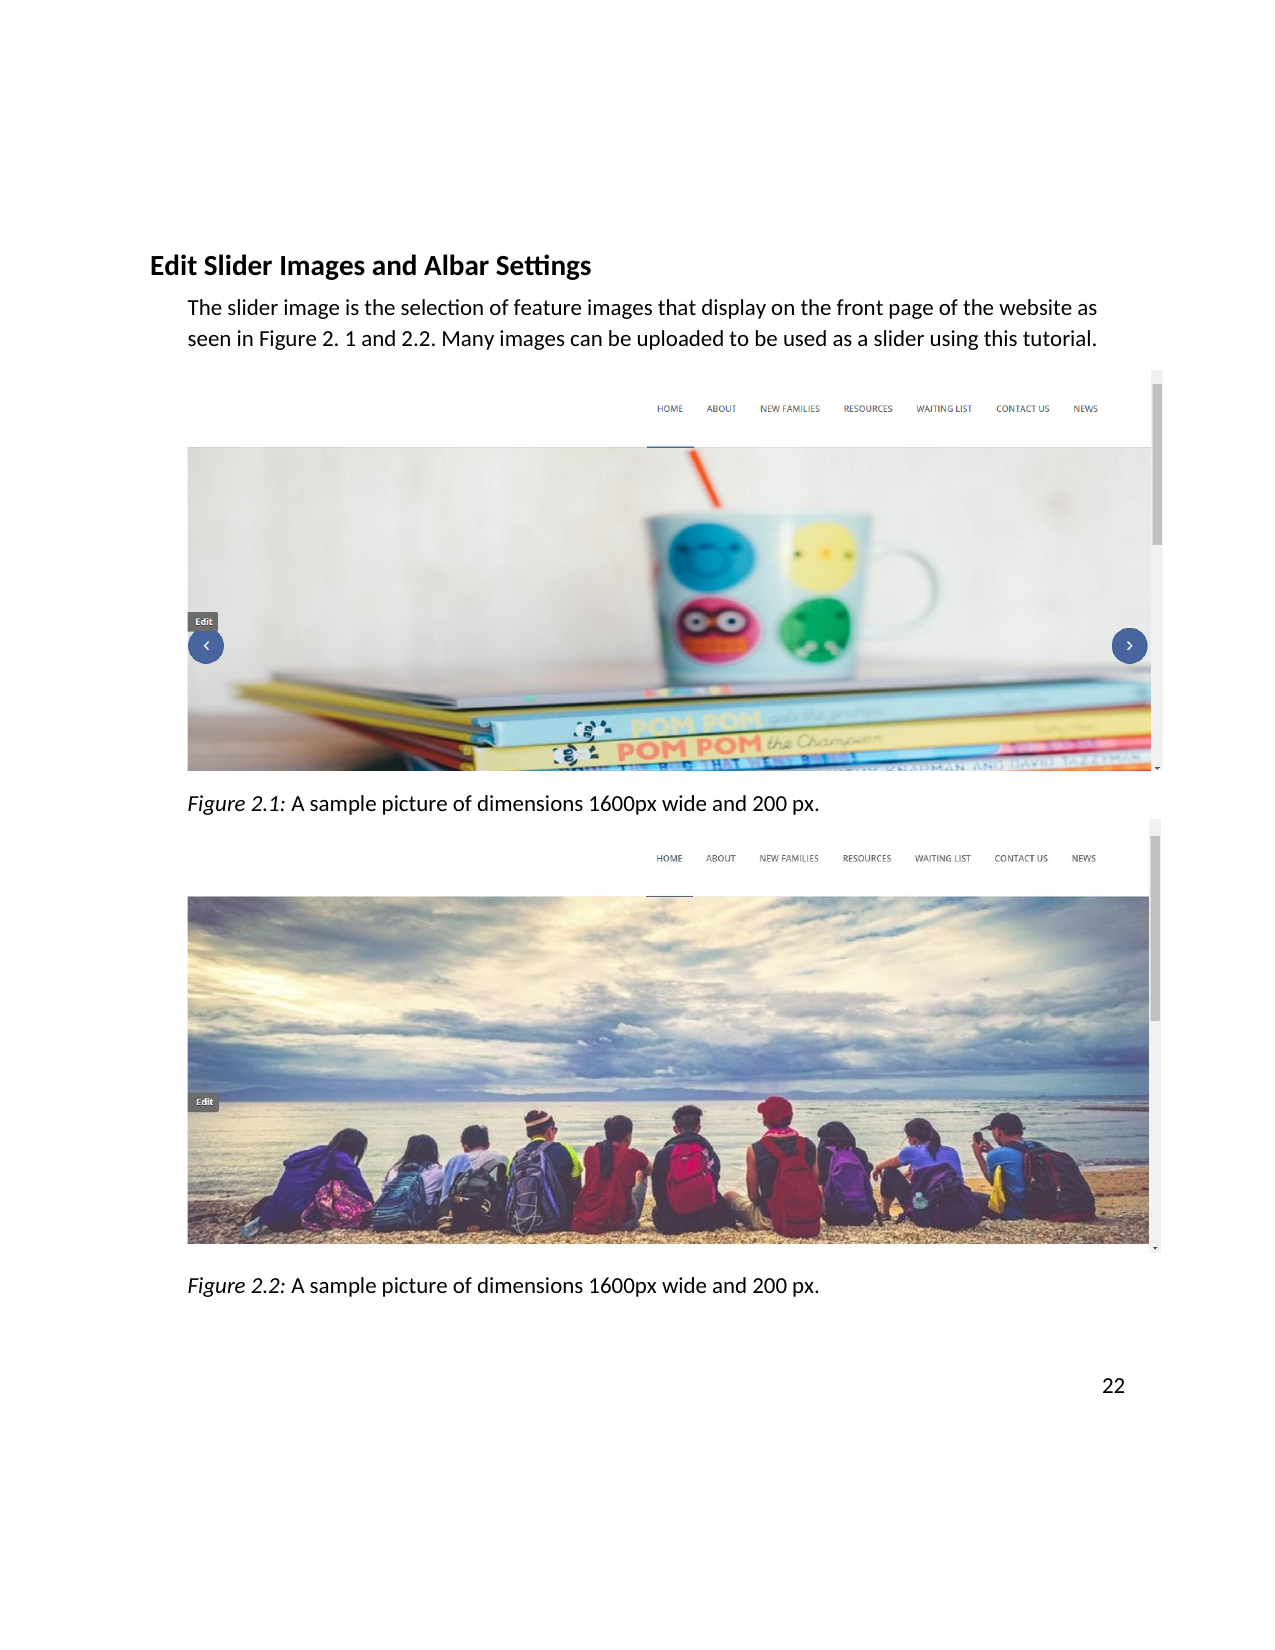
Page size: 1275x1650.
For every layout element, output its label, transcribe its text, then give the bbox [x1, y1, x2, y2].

picture [187, 370, 1163, 771]
text Figure 2.1: A sample picture of dimensions 1600px wide and 200 px. [187, 789, 1125, 819]
subtitle Edit Slider Images and Albar Settings [150, 247, 1125, 282]
picture [187, 819, 1161, 1253]
text Figure 2.2: A sample picture of dimensions 1600px wide and 200 px. [187, 1271, 1125, 1299]
text The slider image is the selection of feature images that display on the front page of the website as seen in Figure 2. 1 and 2.2. Many images can be uploaded to be used as a slider using this tutorial. [187, 293, 1125, 352]
